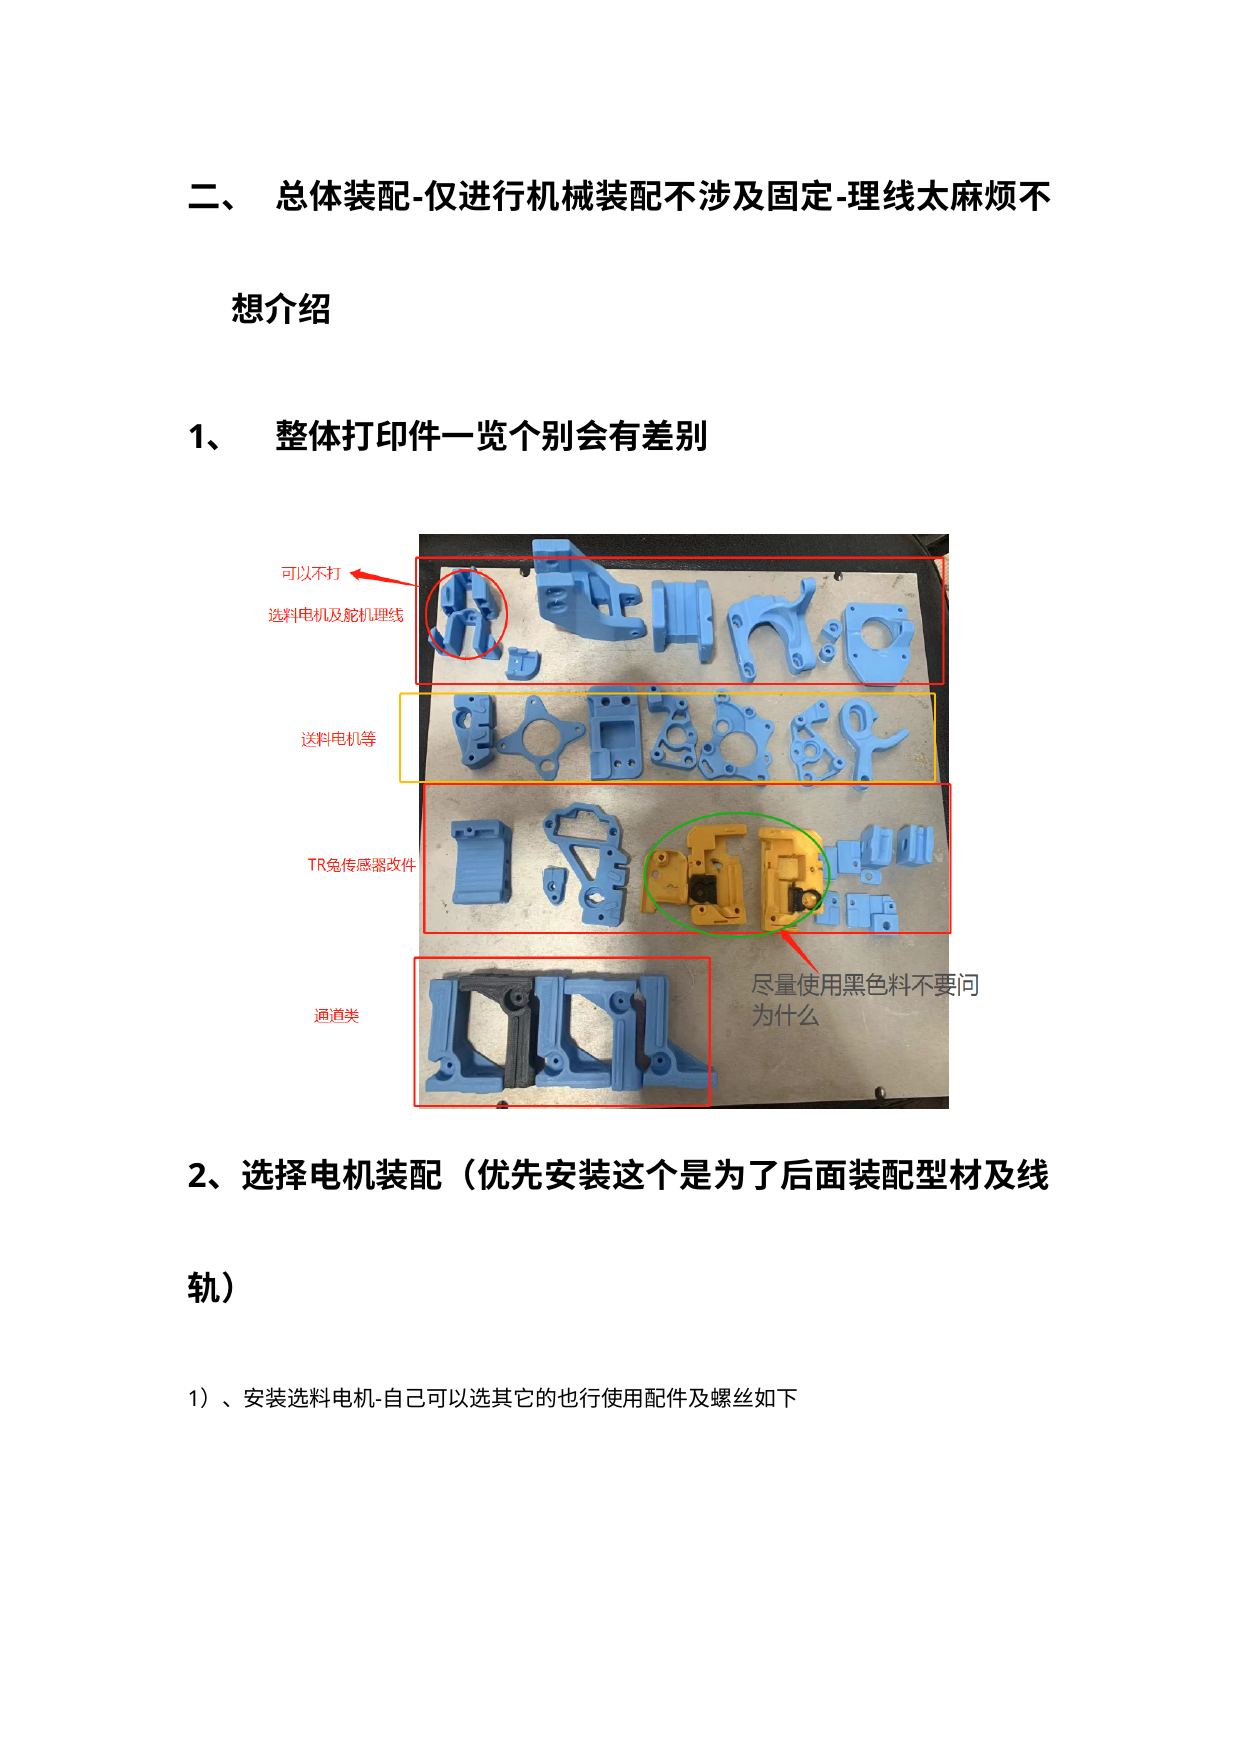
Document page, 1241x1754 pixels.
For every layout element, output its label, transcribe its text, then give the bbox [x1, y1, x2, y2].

text 1）、安装选料电机-自己可以选其它的也行使用配件及螺丝如下 [187, 1381, 1053, 1413]
subtitle 总体装配-仅进行机械装配不涉及固定-理线太麻烦不想介绍 [187, 162, 1053, 339]
subtitle 整体打印件一览个别会有差别 [187, 402, 1053, 467]
subtitle 2、选择电机装配（优先安装这个是为了后面装配型材及线轨） [187, 1141, 1053, 1318]
picture [187, 534, 1019, 1109]
